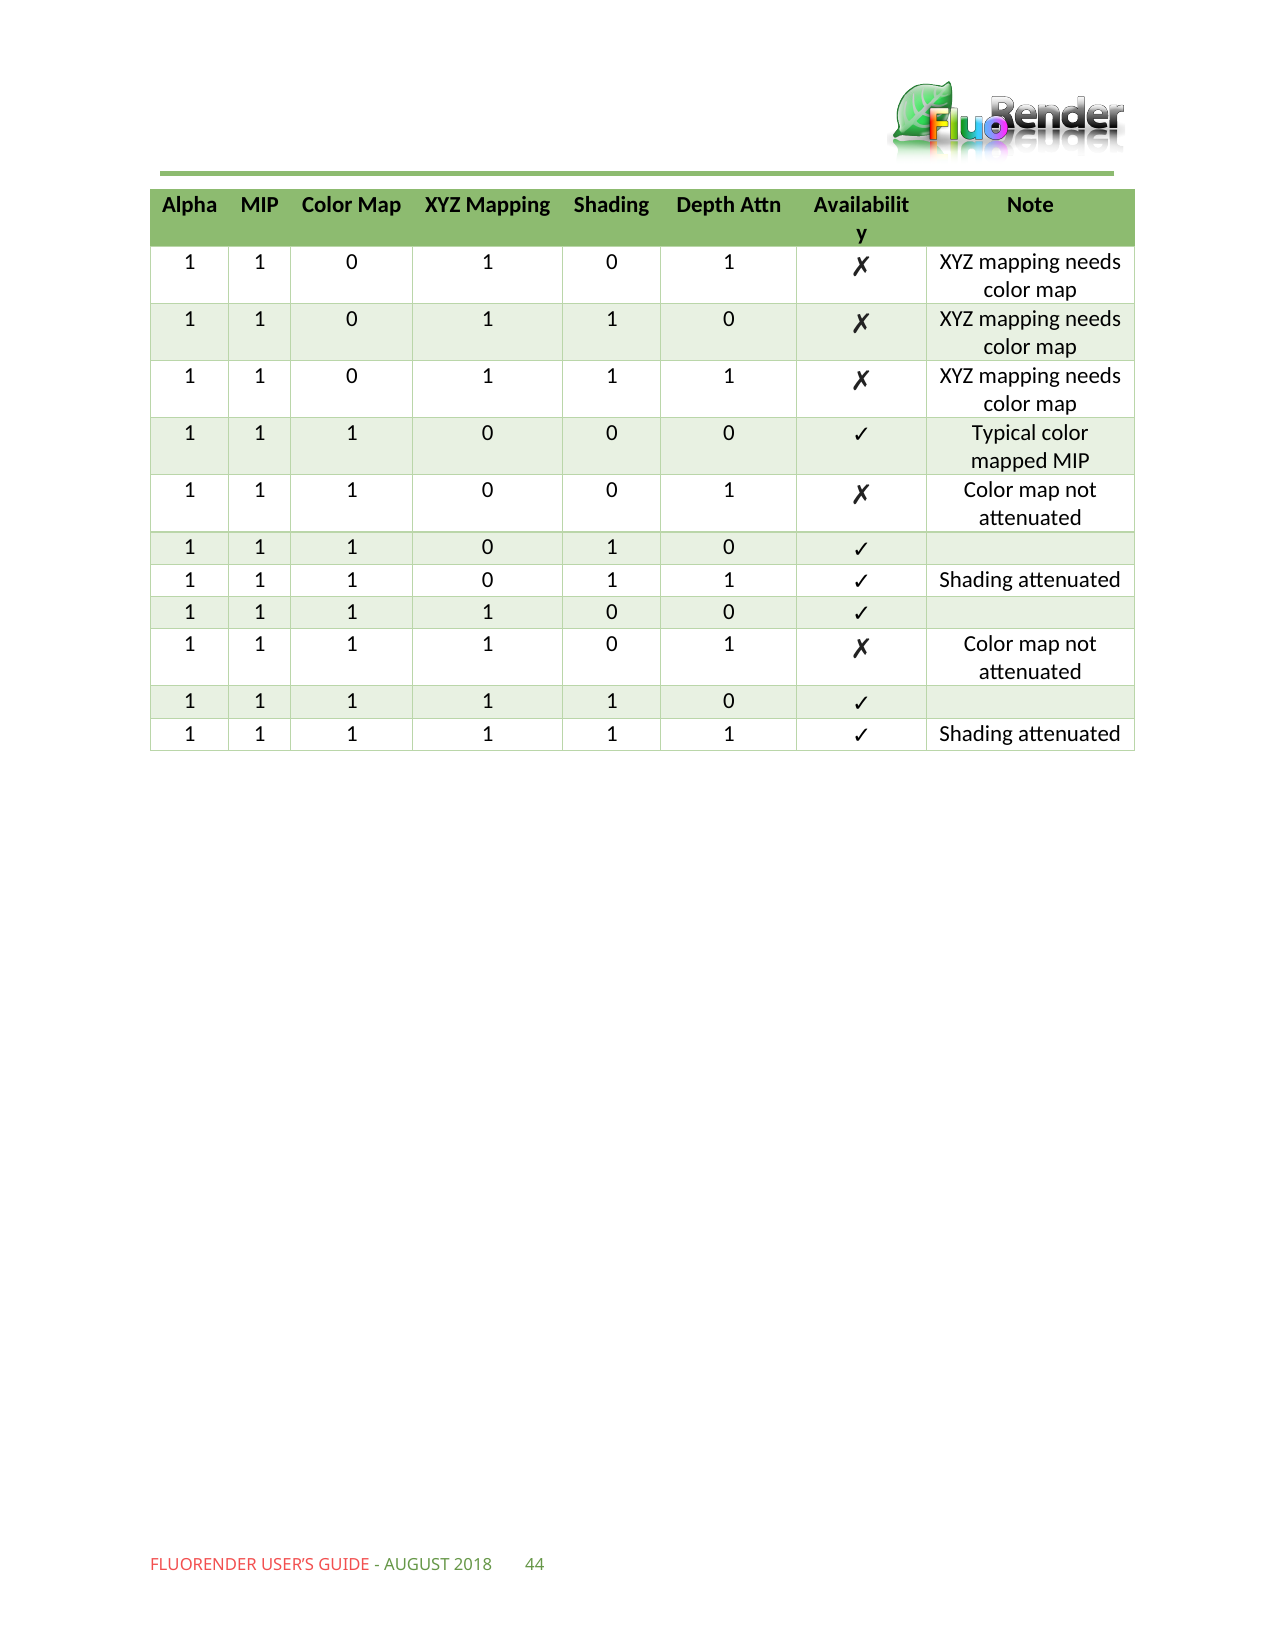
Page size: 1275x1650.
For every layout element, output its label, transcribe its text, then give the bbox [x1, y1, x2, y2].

table_cell 1 [229, 247, 290, 303]
table_cell ✓ [797, 719, 926, 750]
table_cell 0 [413, 475, 562, 531]
table_cell 1 [661, 629, 796, 685]
table_cell ✓ [797, 418, 926, 474]
table_cell 1 [563, 361, 660, 417]
table_cell ✗ [797, 475, 926, 531]
table_cell 0 [563, 418, 660, 474]
table_cell 1 [151, 533, 228, 564]
table_cell 1 [291, 686, 412, 718]
table_header Depth Attn [661, 190, 796, 246]
table_cell 1 [291, 533, 412, 564]
table_cell 1 [413, 247, 562, 303]
table_cell Color map not attenuated [927, 475, 1134, 531]
table_cell 1 [229, 686, 290, 718]
table_cell 0 [661, 418, 796, 474]
table_cell 0 [661, 686, 796, 718]
table_cell 0 [563, 597, 660, 628]
table_cell Shading attenuated [927, 565, 1134, 596]
table_cell 0 [563, 629, 660, 685]
table_cell 1 [291, 629, 412, 685]
table_cell 1 [151, 304, 228, 360]
table_cell [927, 597, 1134, 628]
table_cell Typical color mapped MIP [927, 418, 1134, 474]
table_cell Color map not attenuated [927, 629, 1134, 685]
table_cell 0 [413, 533, 562, 564]
table_cell 0 [413, 565, 562, 596]
table_cell 1 [413, 304, 562, 360]
table_cell 0 [413, 418, 562, 474]
table_cell 1 [151, 565, 228, 596]
table_cell 1 [413, 686, 562, 718]
table_cell 1 [229, 304, 290, 360]
table_cell 1 [229, 475, 290, 531]
table_cell 1 [229, 597, 290, 628]
table_cell 1 [291, 719, 412, 750]
table_cell XYZ mapping needs color map [927, 304, 1134, 360]
table_cell 1 [661, 361, 796, 417]
table_cell 1 [413, 719, 562, 750]
table_header MIP [229, 190, 290, 246]
table_cell 1 [661, 565, 796, 596]
table_cell [927, 686, 1134, 718]
table_cell ✓ [797, 597, 926, 628]
table_cell 0 [291, 247, 412, 303]
table_cell 0 [563, 475, 660, 531]
table_cell 1 [413, 597, 562, 628]
table_cell XYZ mapping needs color map [927, 247, 1134, 303]
table_cell 1 [229, 533, 290, 564]
table_cell 1 [229, 565, 290, 596]
table_cell 0 [661, 597, 796, 628]
table_cell 1 [413, 629, 562, 685]
table_header Color Map [291, 190, 412, 246]
table_cell 0 [563, 247, 660, 303]
table_cell 0 [291, 361, 412, 417]
table_cell 1 [151, 247, 228, 303]
table_cell Shading attenuated [927, 719, 1134, 750]
table_cell 1 [151, 597, 228, 628]
table_header Shading [563, 190, 660, 246]
table_cell 1 [563, 719, 660, 750]
table_cell 1 [291, 597, 412, 628]
table_cell 1 [291, 475, 412, 531]
table_cell 1 [151, 361, 228, 417]
table_cell 0 [291, 304, 412, 360]
table_cell 1 [229, 719, 290, 750]
table_cell ✗ [797, 629, 926, 685]
table_cell ✗ [797, 304, 926, 360]
table_header Note [927, 190, 1134, 246]
table_cell ✓ [797, 533, 926, 564]
table_cell ✓ [797, 686, 926, 718]
table_cell 1 [563, 565, 660, 596]
table_cell ✗ [797, 247, 926, 303]
table_cell 1 [563, 304, 660, 360]
table_cell 1 [151, 629, 228, 685]
table_cell 1 [413, 361, 562, 417]
table_cell XYZ mapping needs color map [927, 361, 1134, 417]
table_cell 1 [661, 719, 796, 750]
table_cell 1 [563, 533, 660, 564]
table_cell 1 [229, 418, 290, 474]
table_cell ✗ [797, 361, 926, 417]
table_cell 1 [151, 719, 228, 750]
table_cell [927, 533, 1134, 564]
table_header Availability [797, 190, 926, 246]
table_cell 1 [151, 475, 228, 531]
table_header Alpha [151, 190, 228, 246]
table_cell 0 [661, 533, 796, 564]
table_cell 1 [661, 247, 796, 303]
picture [887, 75, 1125, 165]
table_cell 1 [563, 686, 660, 718]
table_cell 1 [229, 629, 290, 685]
table_cell 0 [661, 304, 796, 360]
table_cell 1 [291, 565, 412, 596]
table_cell ✓ [797, 565, 926, 596]
table_cell 1 [229, 361, 290, 417]
table_cell 1 [291, 418, 412, 474]
table_header XYZ Mapping [413, 190, 562, 246]
table_cell 1 [151, 418, 228, 474]
table_cell 1 [151, 686, 228, 718]
table_cell 1 [661, 475, 796, 531]
